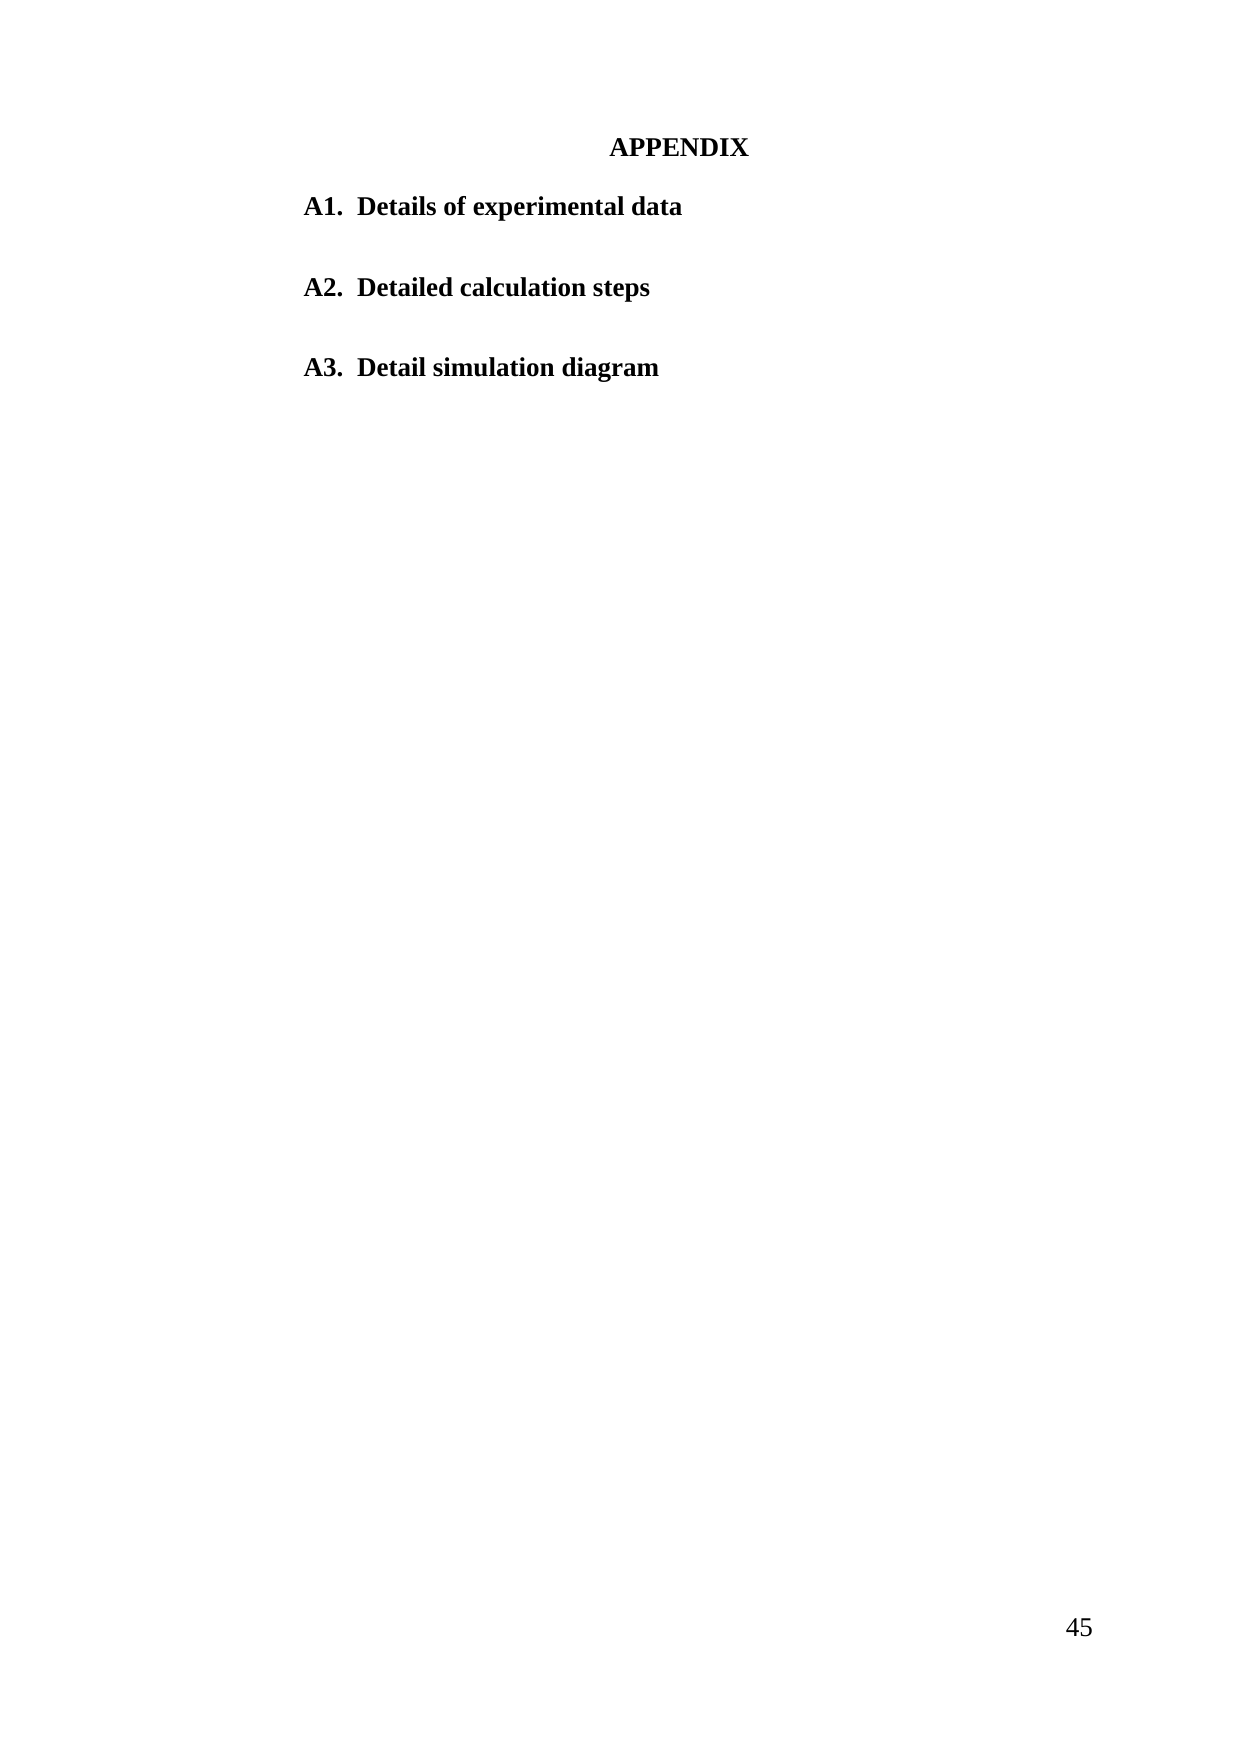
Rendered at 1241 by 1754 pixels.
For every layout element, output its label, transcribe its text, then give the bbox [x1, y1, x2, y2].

subtitle APPENDIX [266, 131, 1092, 162]
list Details of experimental data [303, 190, 1092, 221]
list Detailed calculation steps [303, 271, 1092, 302]
list Detail simulation diagram [303, 351, 1092, 383]
